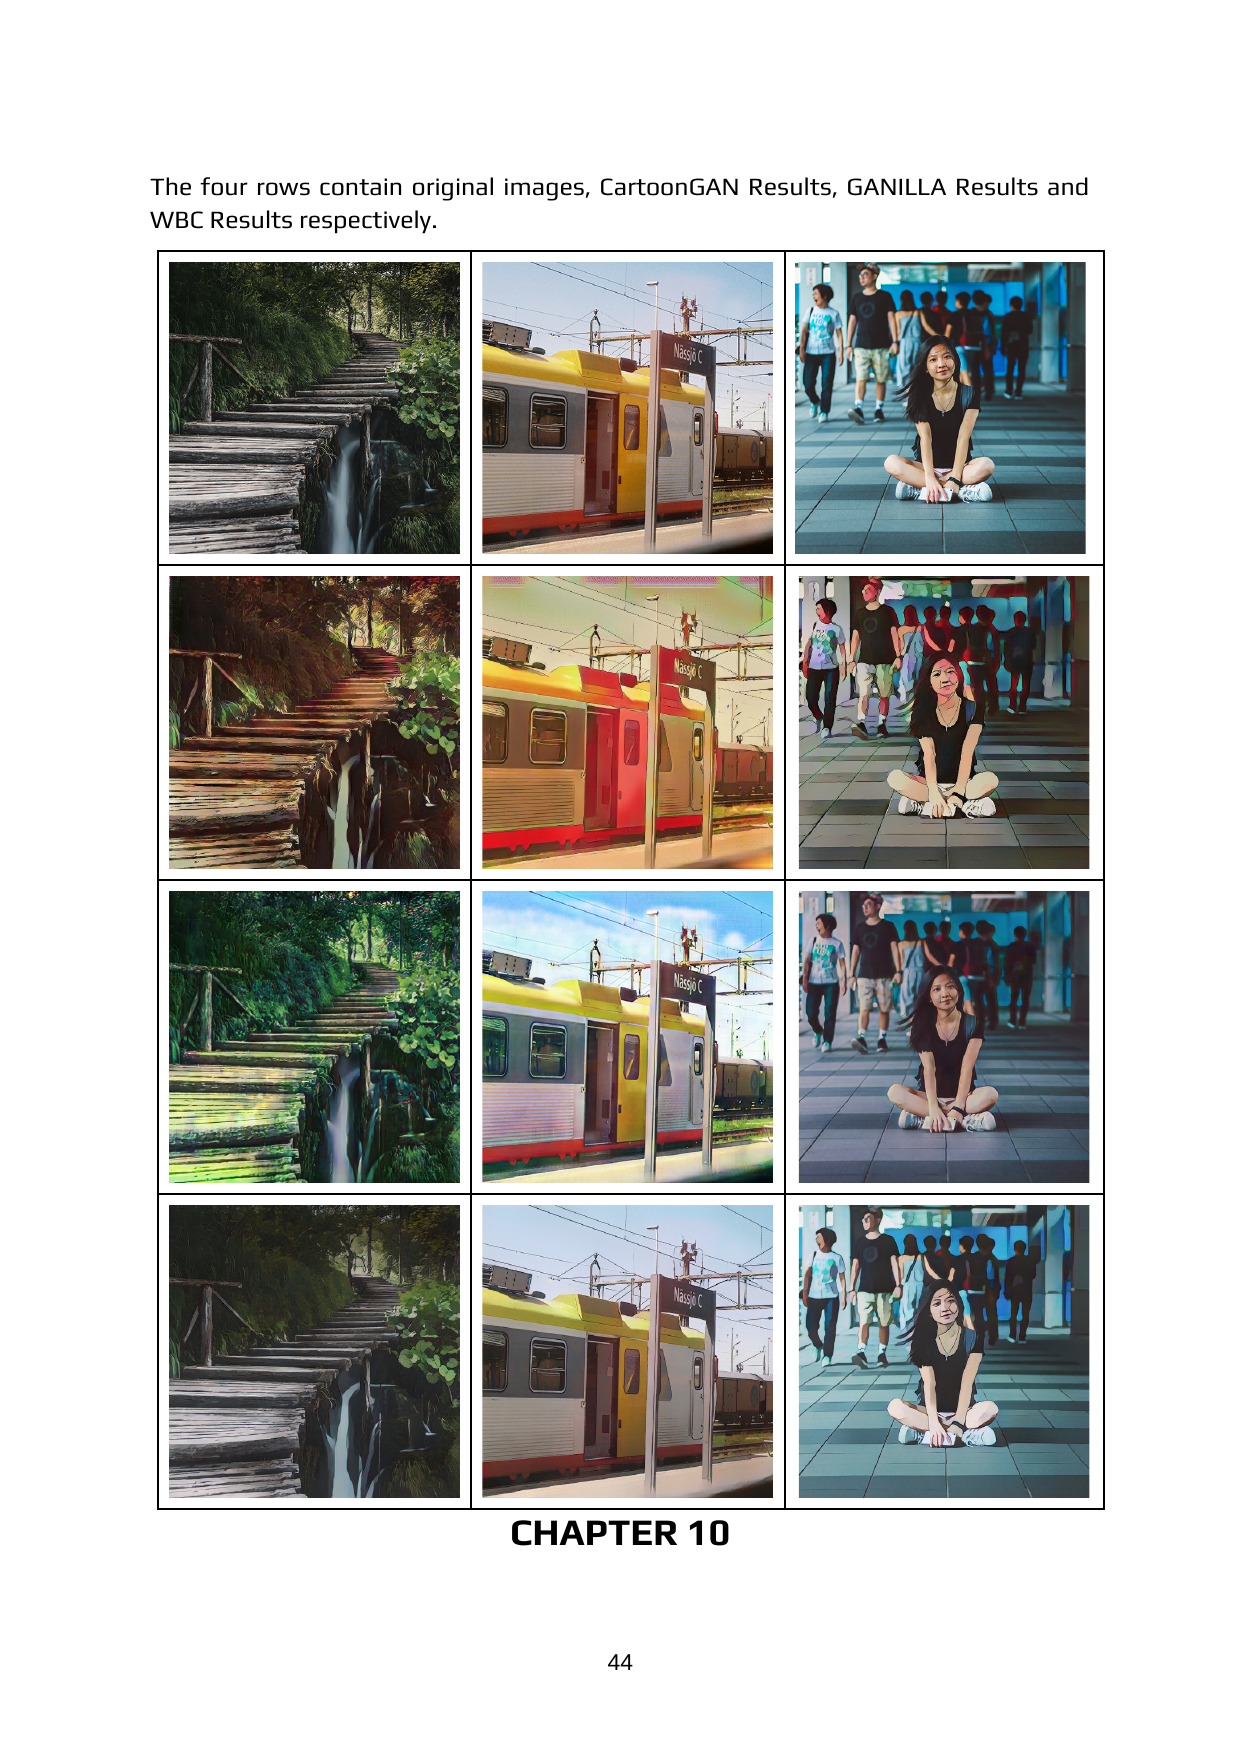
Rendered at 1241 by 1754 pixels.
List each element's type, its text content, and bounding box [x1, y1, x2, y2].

picture [482, 891, 773, 1183]
table_cell [159, 881, 470, 1193]
table_cell [159, 566, 470, 879]
picture [482, 576, 773, 869]
table_header [472, 252, 784, 564]
table_cell [159, 1195, 470, 1508]
text The four rows contain original images, CartoonGAN Results, GANILLA Results and WBC Results respectively. [150, 172, 1090, 234]
picture [798, 891, 1090, 1183]
table_cell [472, 881, 784, 1193]
picture [169, 576, 460, 869]
table_cell [786, 881, 1103, 1193]
text CHAPTER 10 [150, 1510, 1090, 1553]
table_header [786, 252, 1103, 564]
table_cell [786, 566, 1103, 879]
picture [798, 1205, 1090, 1498]
picture [169, 262, 460, 554]
picture [795, 262, 1086, 554]
picture [482, 1205, 773, 1498]
picture [482, 262, 773, 554]
table_cell [472, 566, 784, 879]
table_header [159, 252, 470, 564]
table_cell [786, 1195, 1103, 1508]
table_cell [472, 1195, 784, 1508]
picture [169, 891, 460, 1183]
picture [169, 1205, 460, 1498]
picture [798, 576, 1090, 869]
